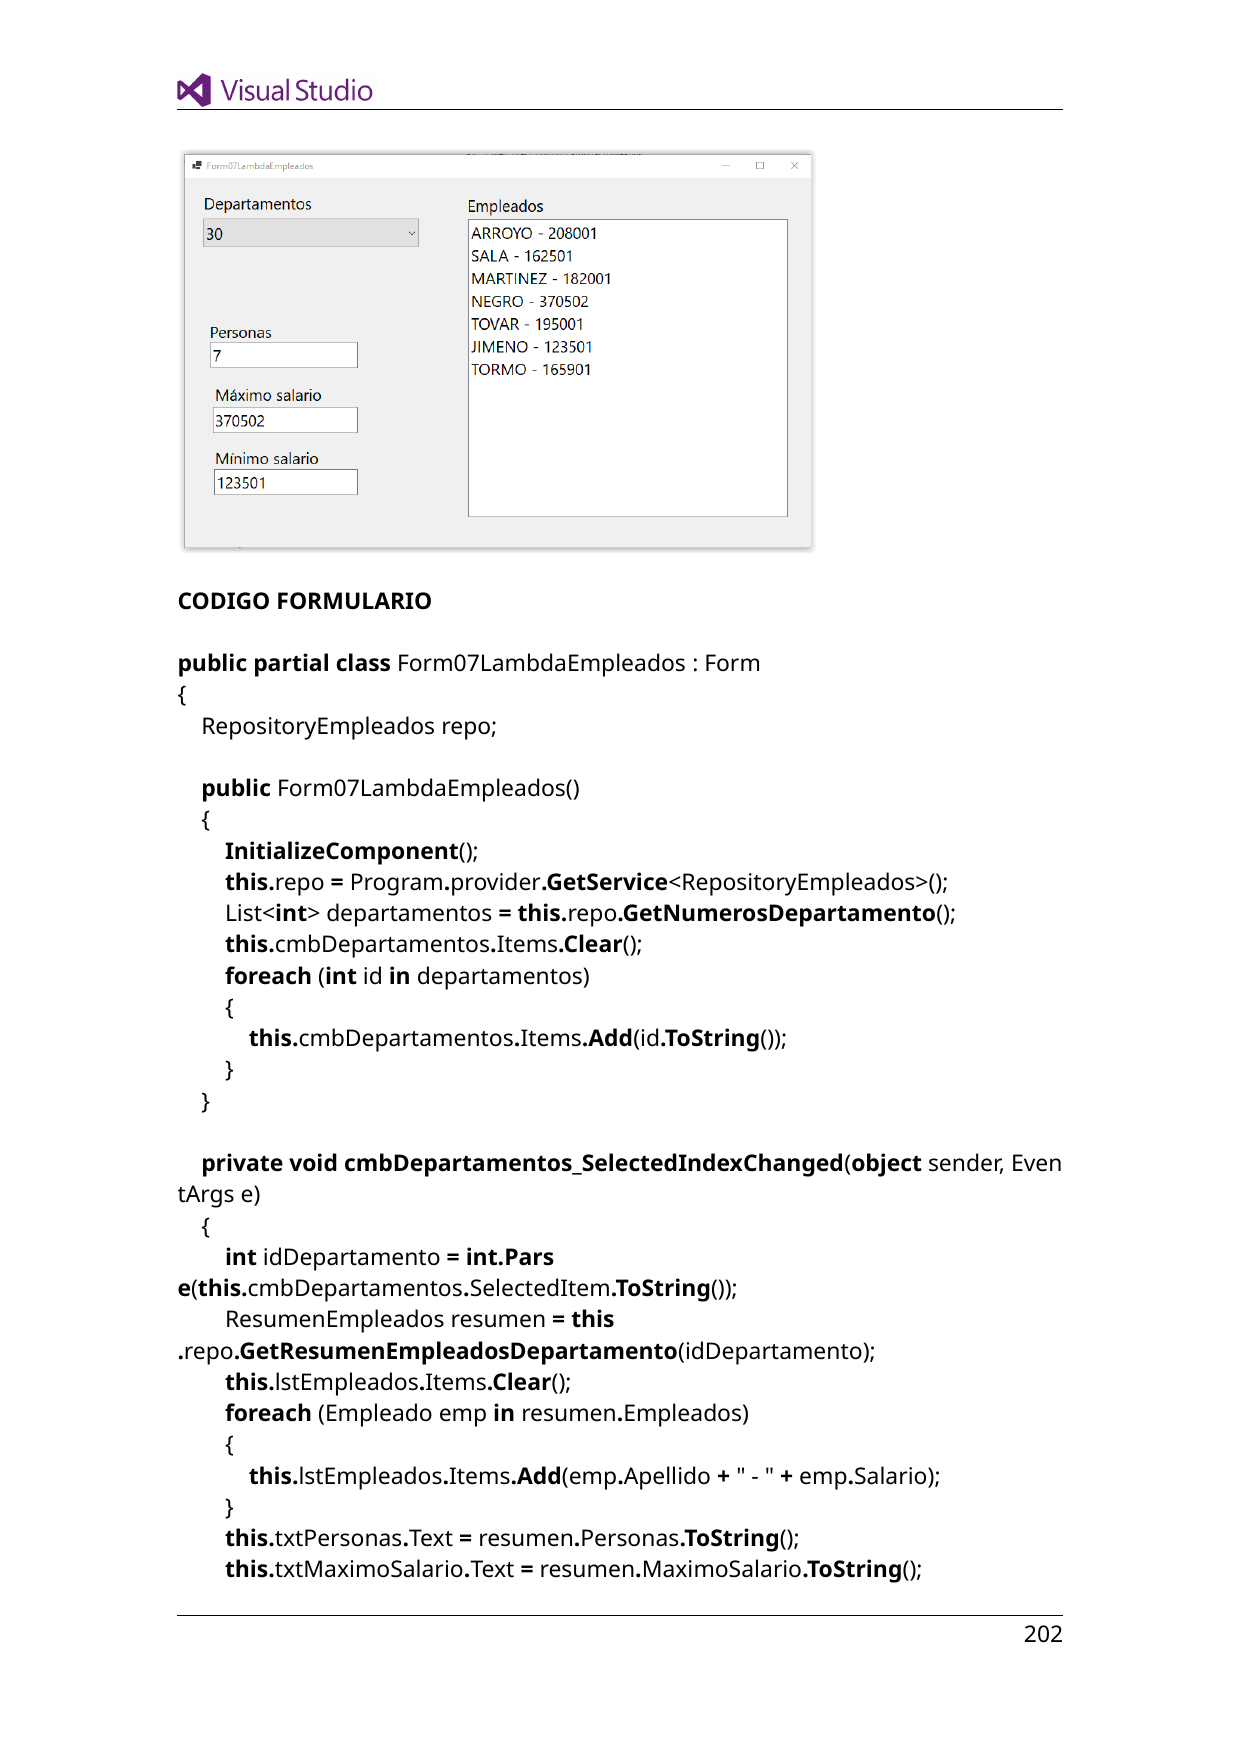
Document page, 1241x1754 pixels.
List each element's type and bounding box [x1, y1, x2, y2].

picture [177, 147, 817, 554]
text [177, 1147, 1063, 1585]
picture [177, 73, 375, 107]
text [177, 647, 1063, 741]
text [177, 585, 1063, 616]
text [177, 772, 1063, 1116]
